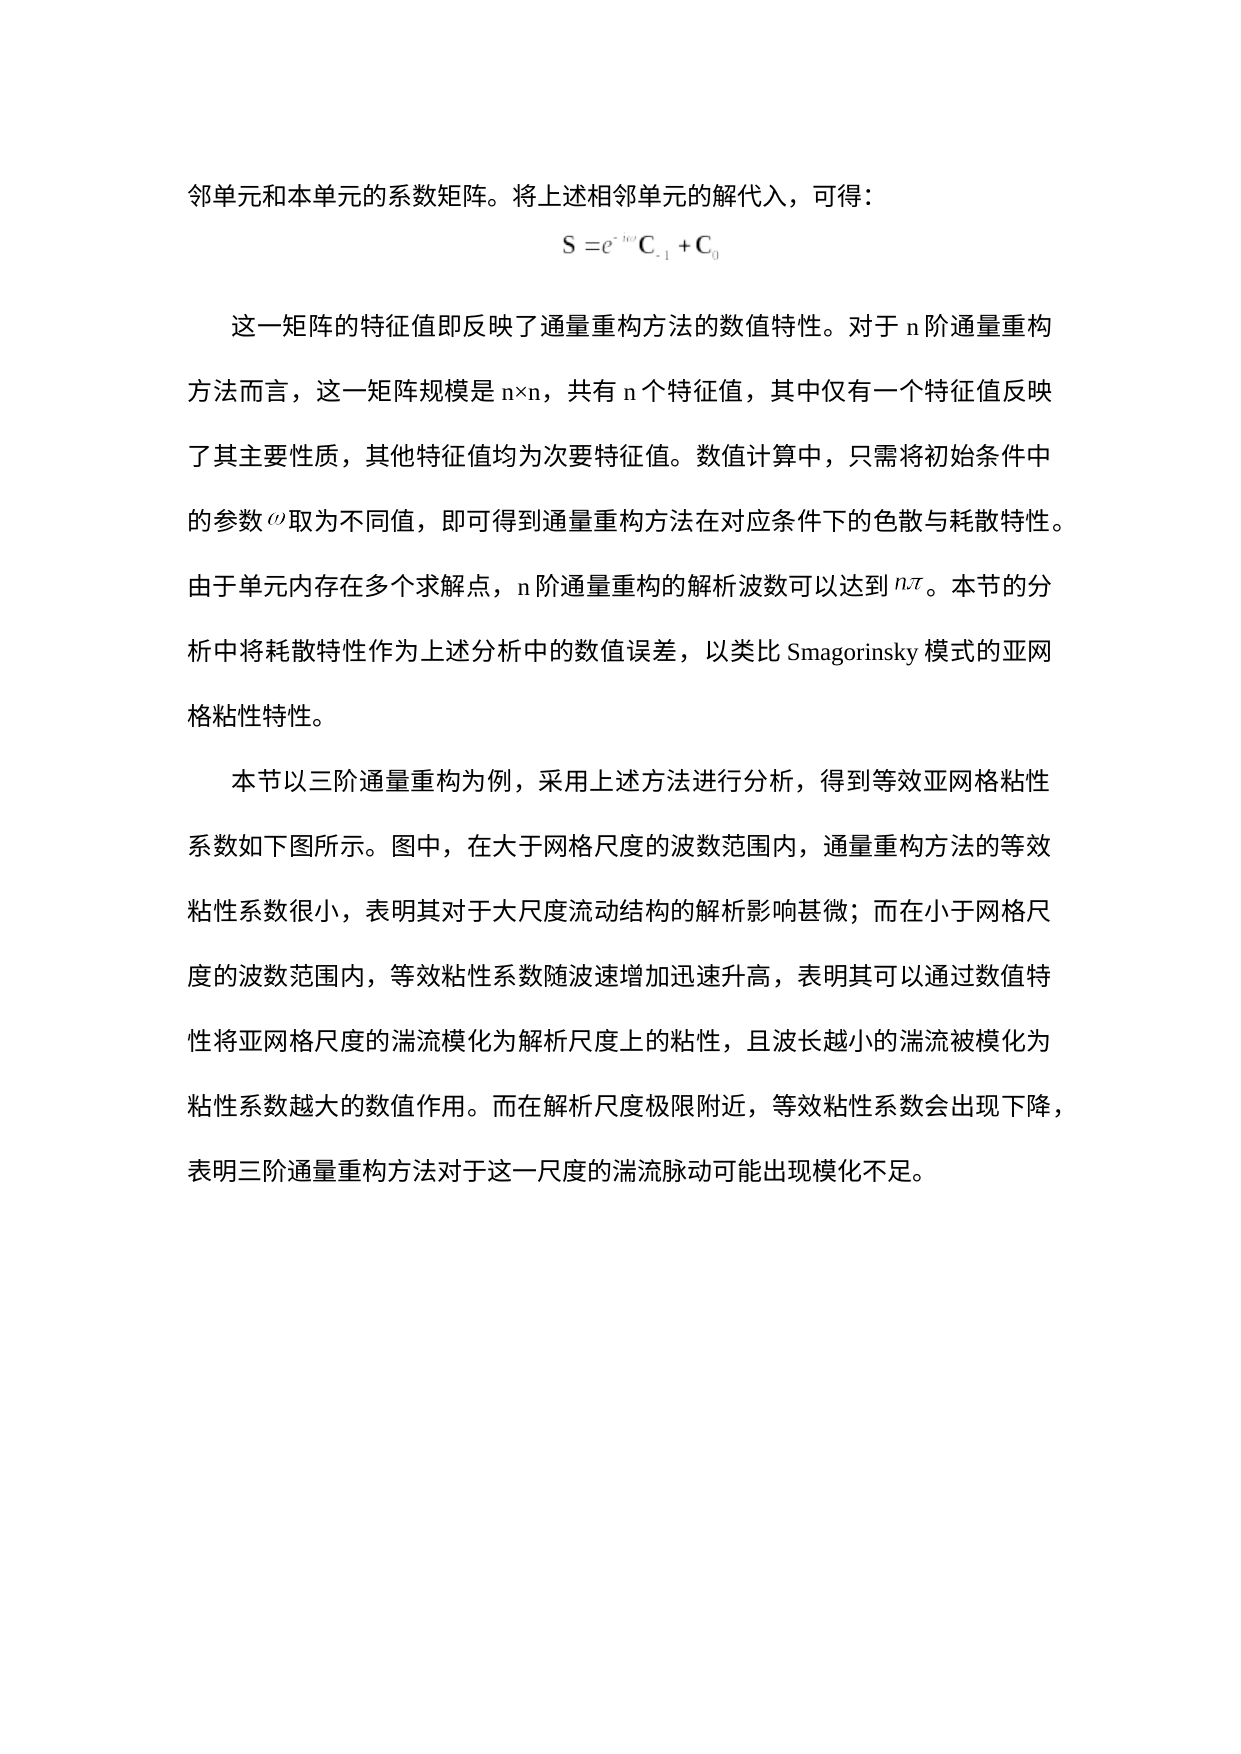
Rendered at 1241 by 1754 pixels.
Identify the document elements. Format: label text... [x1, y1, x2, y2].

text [187, 162, 1053, 227]
text 这一矩阵的特征值即反映了通量重构方法的数值特性。对于n阶通量重构方法而言，这一矩阵规模是n×n，共有n个特征值，其中仅有一个特征值反映了其主要性质，其他特征值均为次要特征值。数值计算中，只需将初始条件中的参数取为不同值，即可得到通量重构方法在对应条件下的色散与耗散特性。由于单元内存在多个求解点，n阶通量重构的解析波数可以达到。本节的分析中将耗散特性作为上述分析中的数值误差，以类比Smagorinsky模式的亚网格粘性特性。 [187, 292, 1053, 747]
text 本节以三阶通量重构为例，采用上述方法进行分析，得到等效亚网格粘性系数如下图所示。图中，在大于网格尺度的波数范围内，通量重构方法的等效粘性系数很小，表明其对于大尺度流动结构的解析影响甚微；而在小于网格尺度的波数范围内，等效粘性系数随波速增加迅速升高，表明其可以通过数值特性将亚网格尺度的湍流模化为解析尺度上的粘性，且波长越小的湍流被模化为粘性系数越大的数值作用。而在解析尺度极限附近，等效粘性系数会出现下降，表明三阶通量重构方法对于这一尺度的湍流脉动可能出现模化不足。 [187, 747, 1053, 1202]
